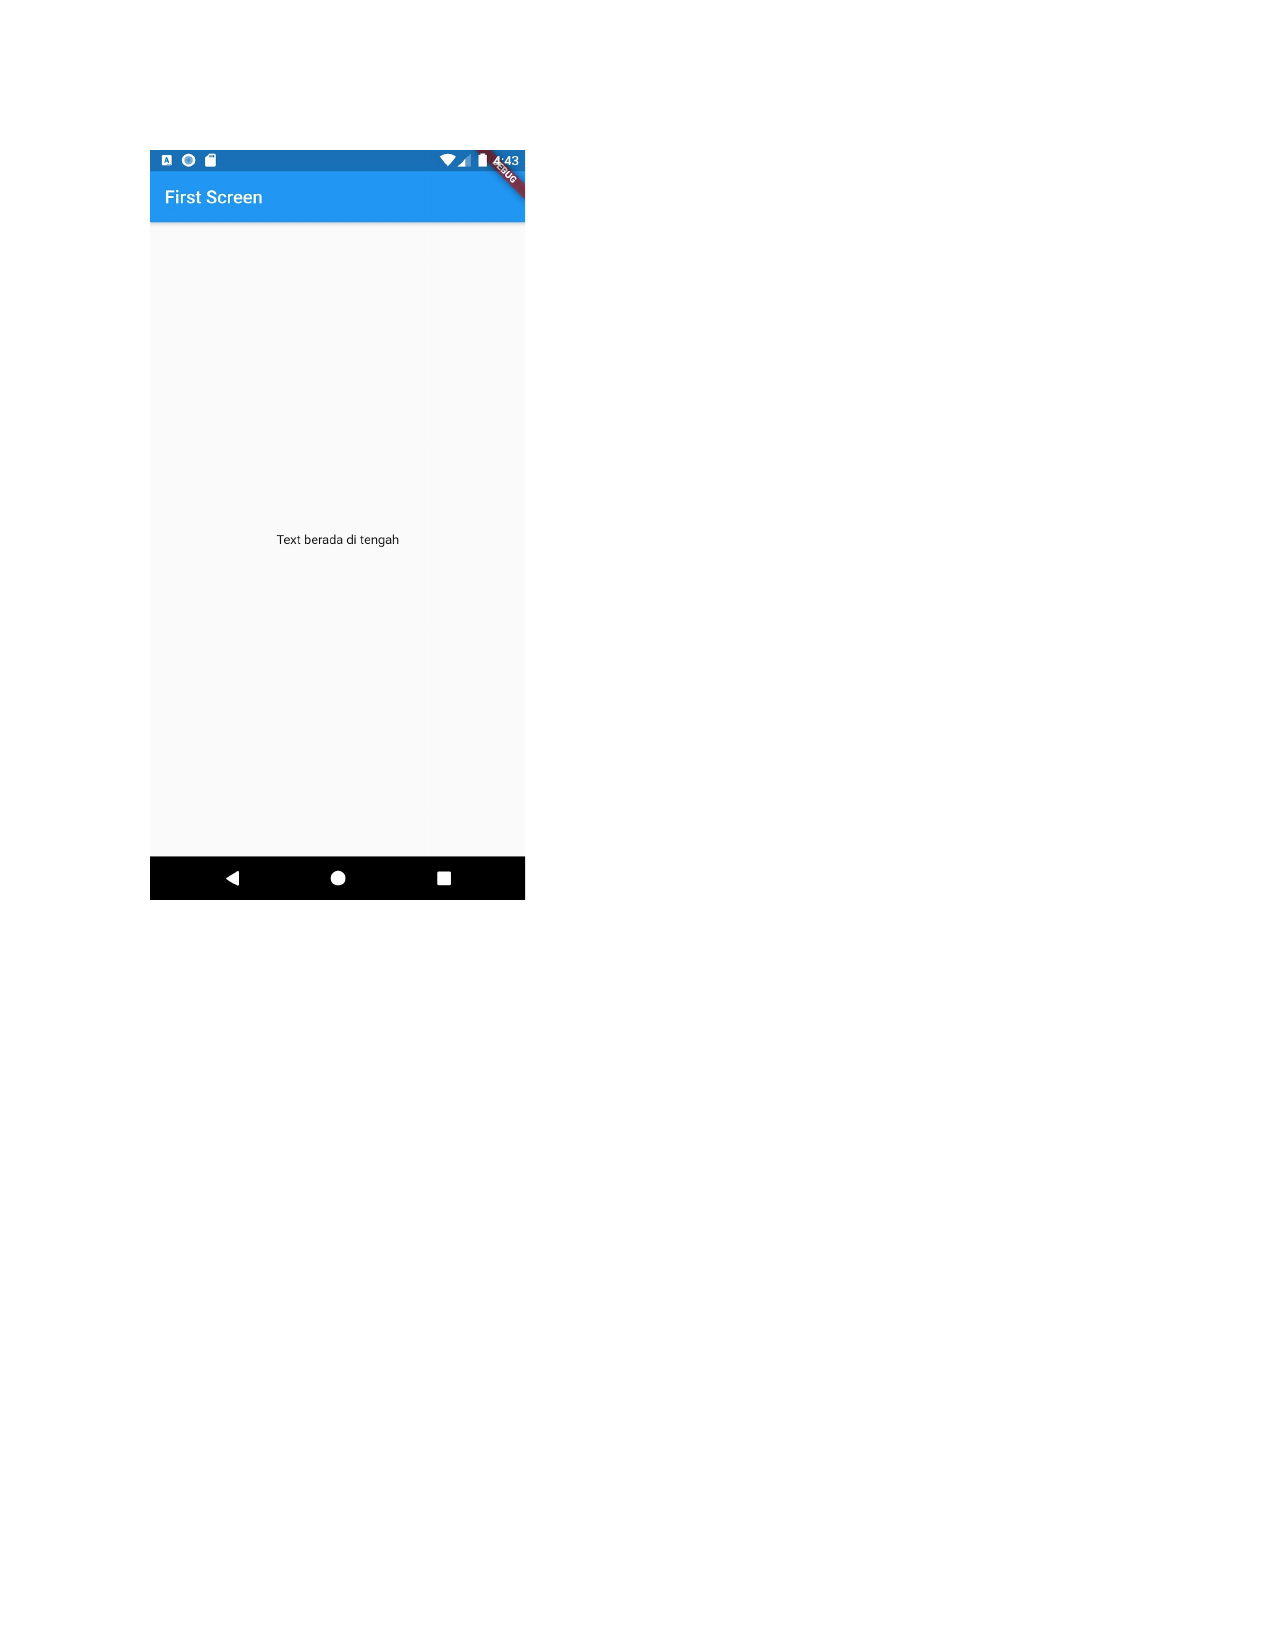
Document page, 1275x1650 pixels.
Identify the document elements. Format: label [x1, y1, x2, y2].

picture [150, 150, 525, 900]
